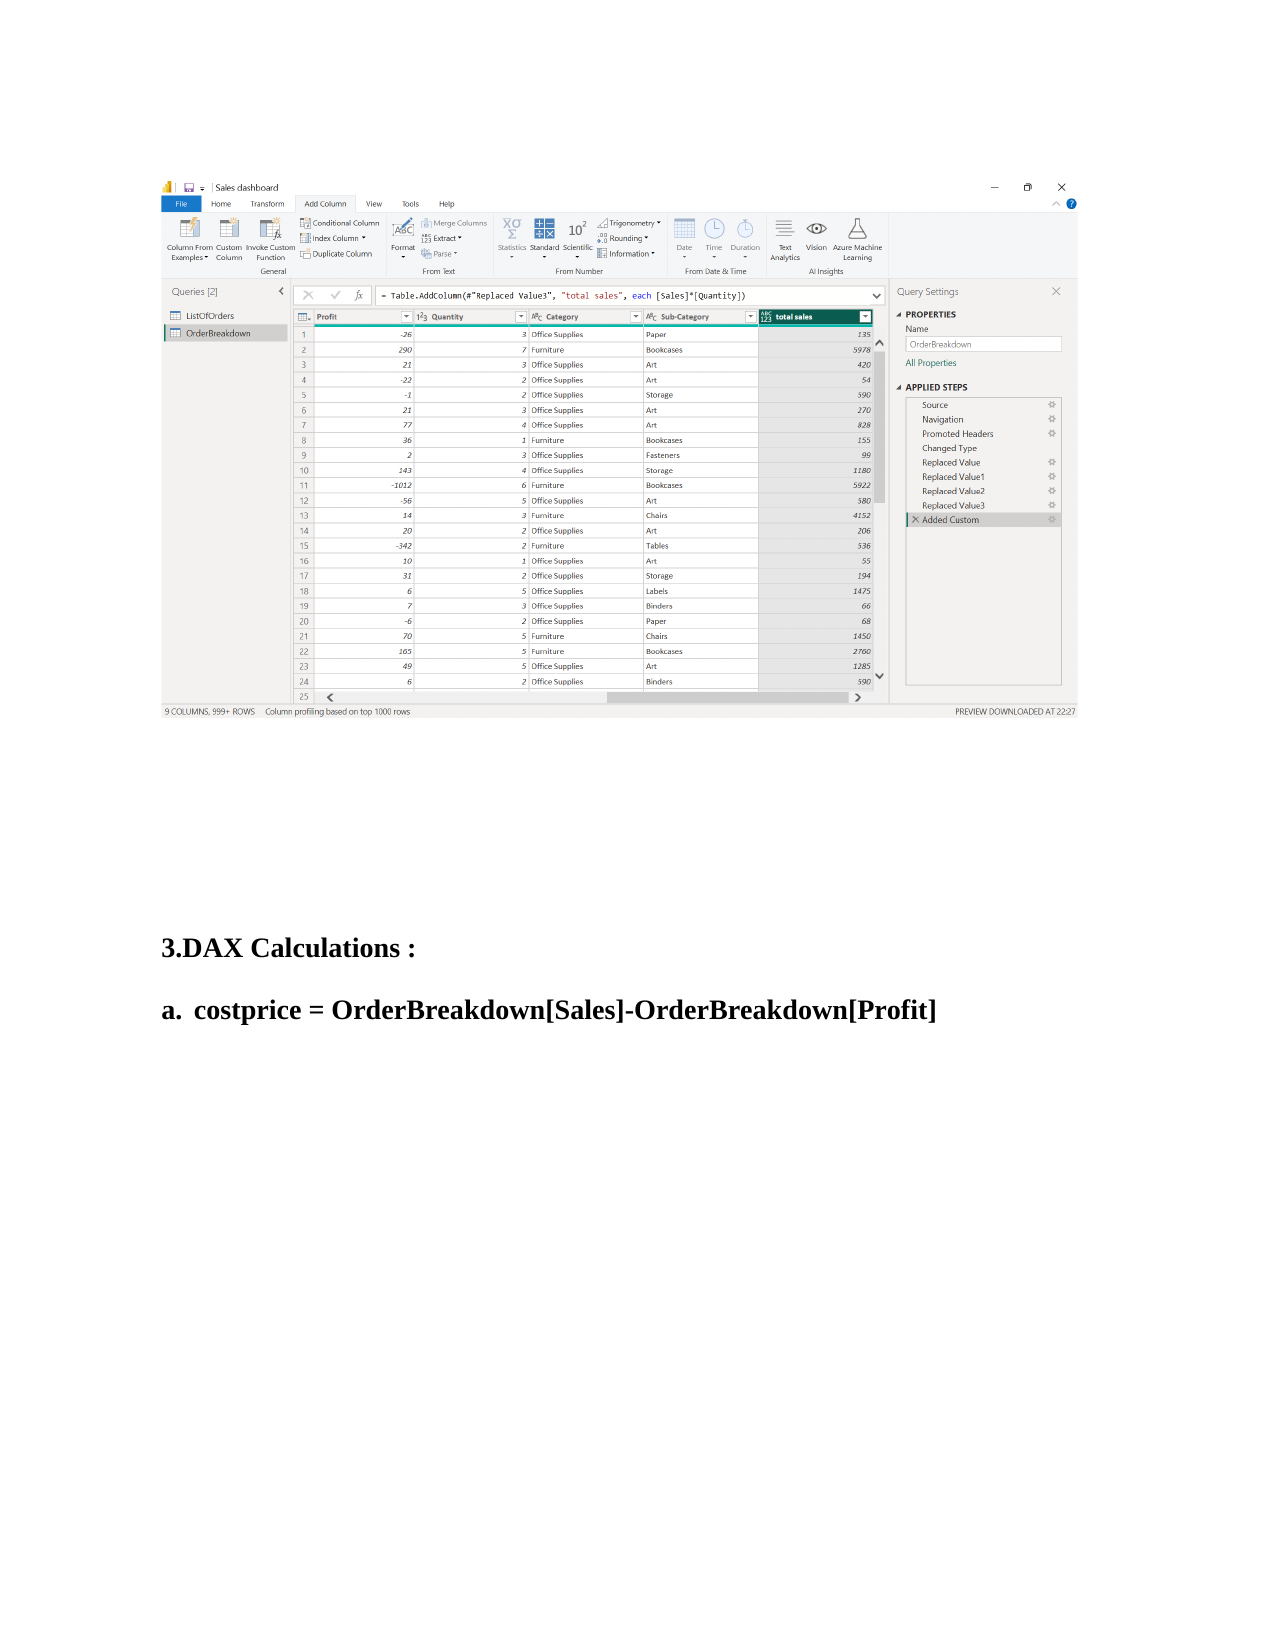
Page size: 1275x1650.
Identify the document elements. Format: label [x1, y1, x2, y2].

picture [161, 179, 1078, 718]
table_header [150, 150, 1089, 1054]
